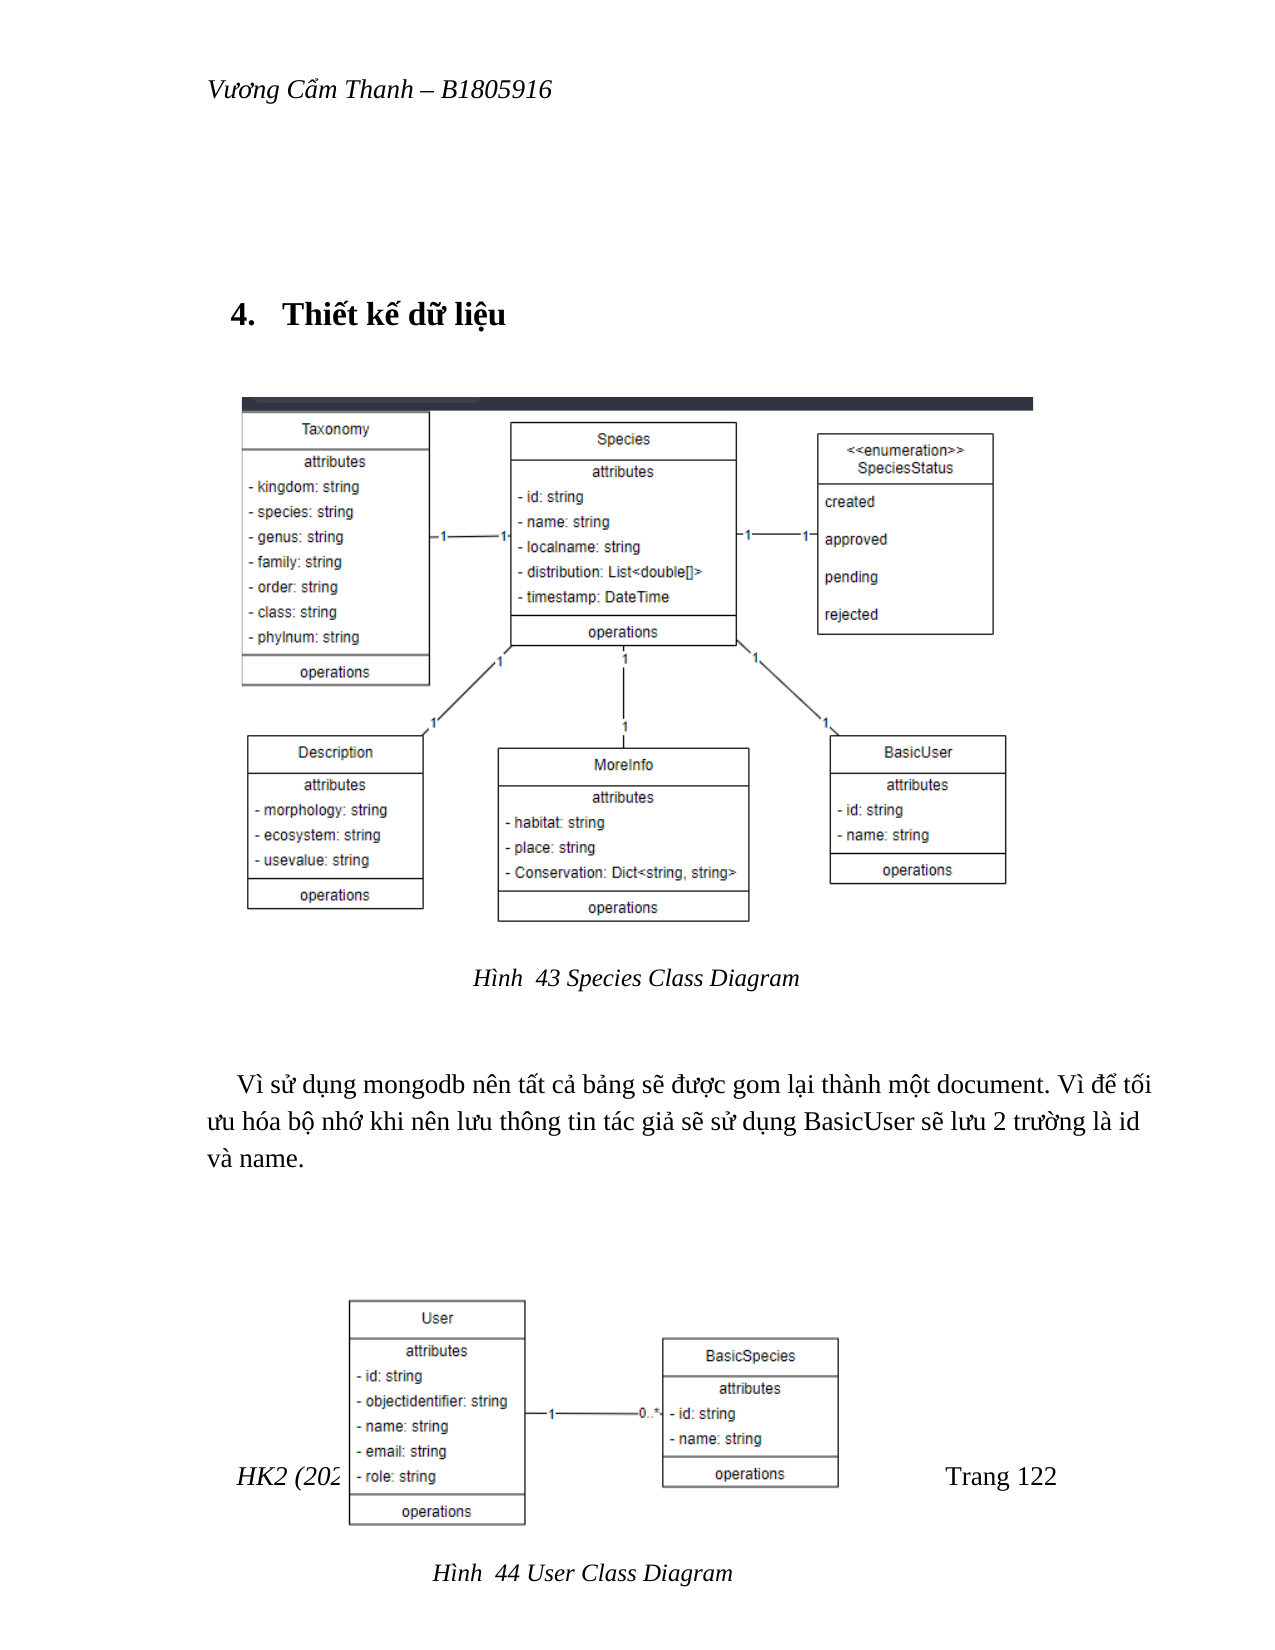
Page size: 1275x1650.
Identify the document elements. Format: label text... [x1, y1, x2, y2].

picture [339, 1276, 854, 1561]
picture [241, 397, 1034, 957]
subtitle Thiết kế dữ liệu [230, 294, 1157, 332]
text Vì sử dụng mongodb nên tất cả bảng sẽ được gom lại thành một document. Vì để tối ưu hóa bộ nhớ khi nên lưu thông tin tác giả sẽ sử dụng BasicUser sẽ lưu 2 trường là id và name. [207, 1068, 1157, 1173]
